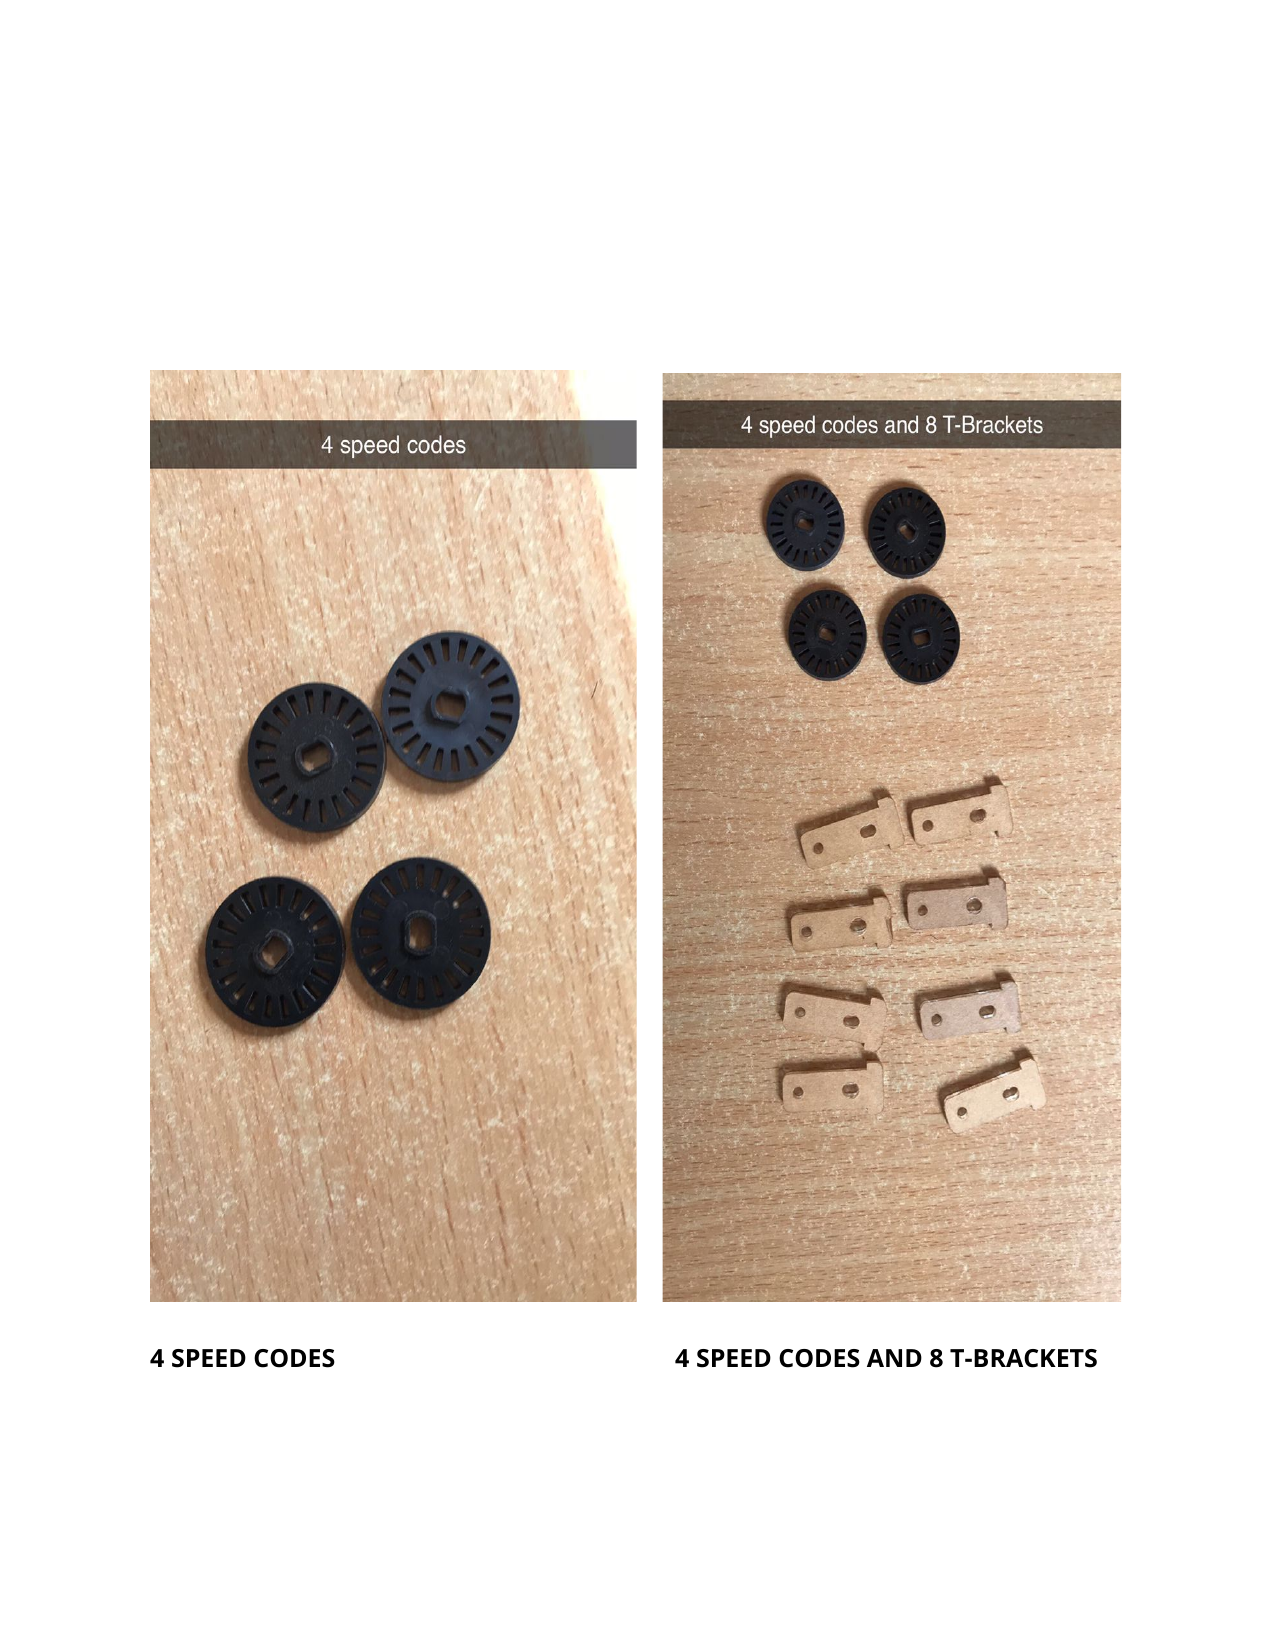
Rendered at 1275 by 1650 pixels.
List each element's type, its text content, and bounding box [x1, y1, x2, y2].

picture [662, 373, 1122, 1302]
text 4 SPEED CODES 4 SPEED CODES AND 8 T-BRACKETS [150, 1341, 1125, 1375]
picture [150, 370, 637, 1302]
